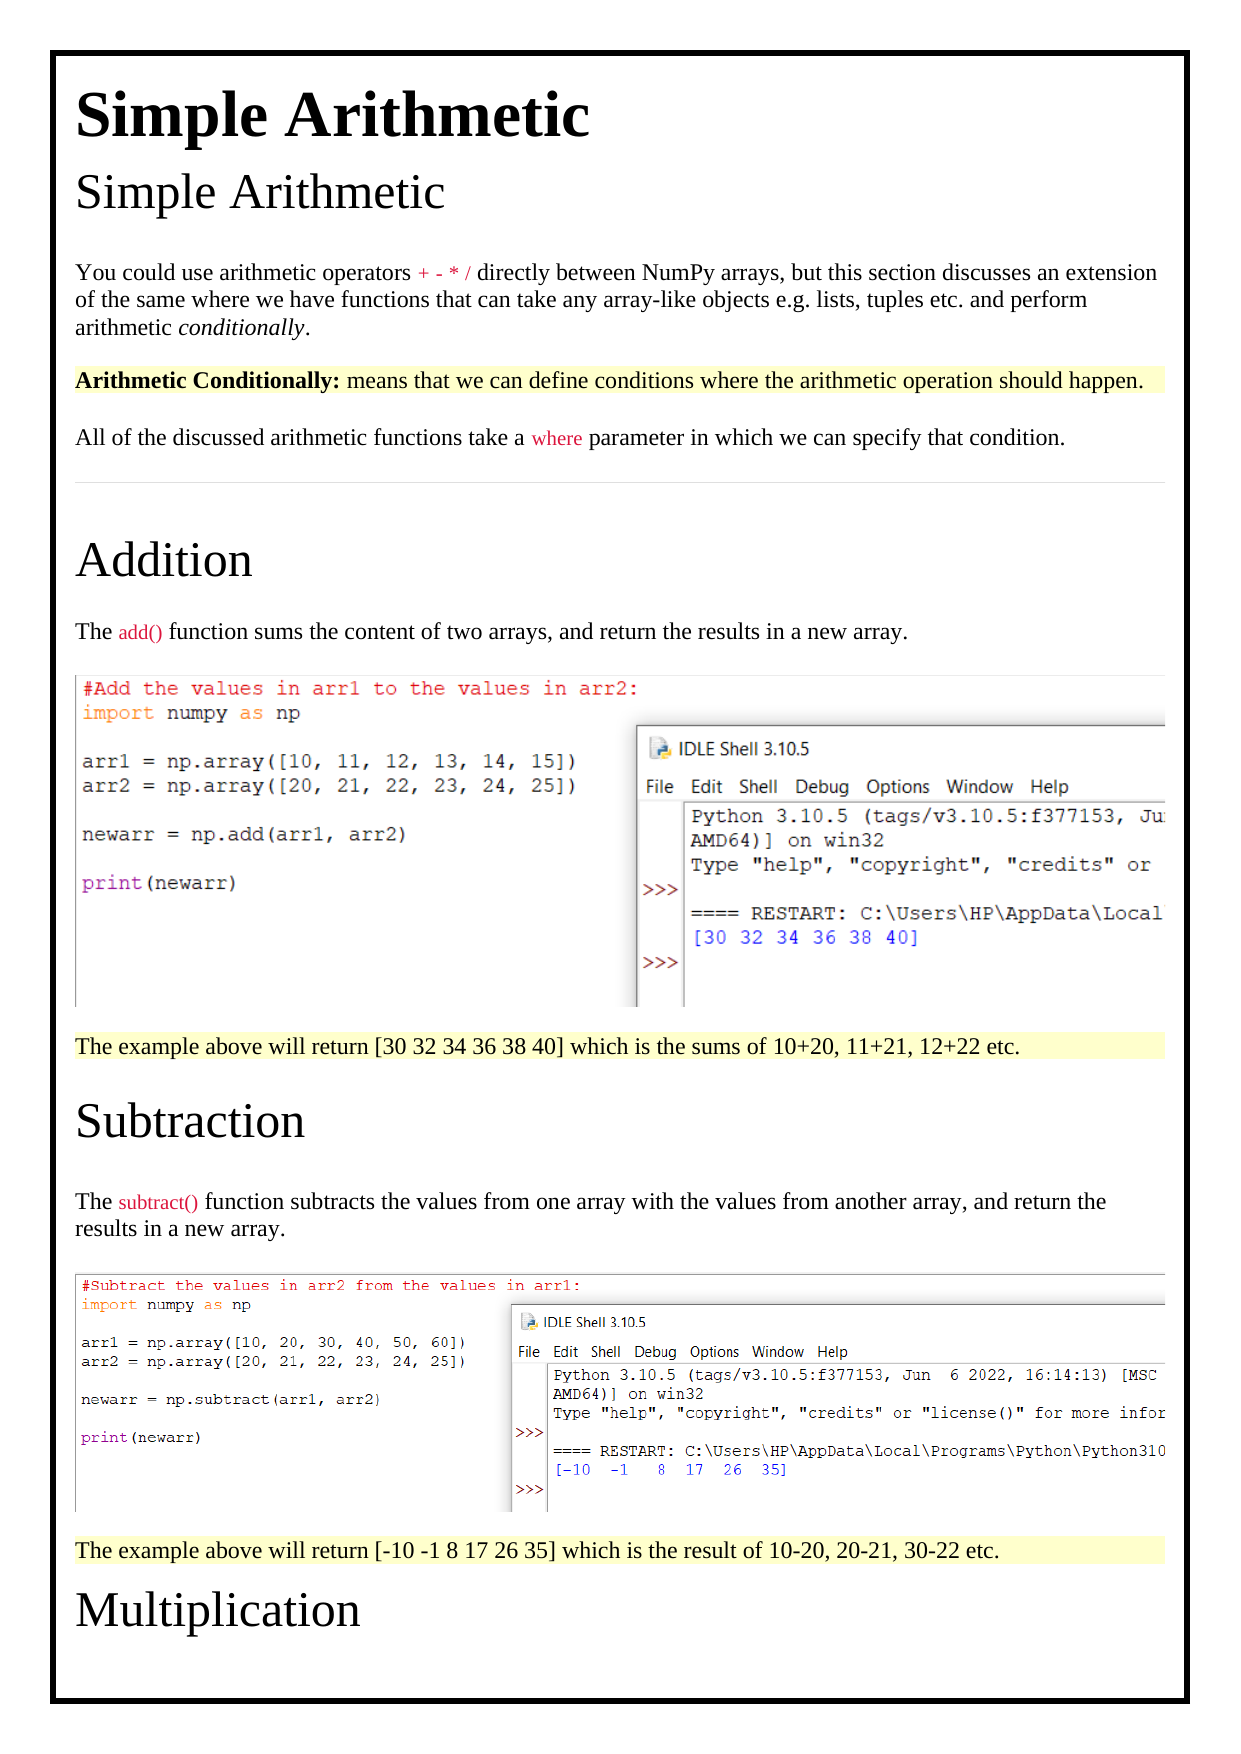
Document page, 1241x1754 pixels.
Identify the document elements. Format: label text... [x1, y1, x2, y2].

text The subtract() function subtracts the values from one array with the values from another array, and return the results in a new array. [75, 1187, 1165, 1242]
text All of the discussed arithmetic functions take a where parameter in which we can specify that condition. [75, 423, 1165, 451]
subtitle Multiplication [75, 1580, 1165, 1637]
text Simple Arithmetic [75, 162, 1165, 219]
subtitle Simple Arithmetic [75, 75, 1165, 151]
text The add() function sums the content of two arrays, and return the results in a new array. [75, 617, 1165, 645]
text The example above will return [30 32 34 36 38 40] which is the sums of 10+20, 11+21, 12+22 etc. [75, 1032, 1165, 1059]
picture [75, 1272, 1166, 1512]
text You could use arithmetic operators + - * / directly between NumPy arrays, but this section discusses an extension of the same where we have functions that can take any array-like objects e.g. lists, tuples etc. and perform arithmetic conditionally. [75, 258, 1165, 341]
text The example above will return [-10 -1 8 17 26 35] which is the result of 10-20, 20-21, 30-22 etc. [75, 1536, 1165, 1564]
text Subtraction [75, 1091, 1165, 1148]
text Arithmetic Conditionally: means that we can define conditions where the arithmetic operation should happen. [75, 366, 1165, 393]
picture [75, 675, 1166, 1007]
subtitle Addition [75, 530, 1165, 587]
